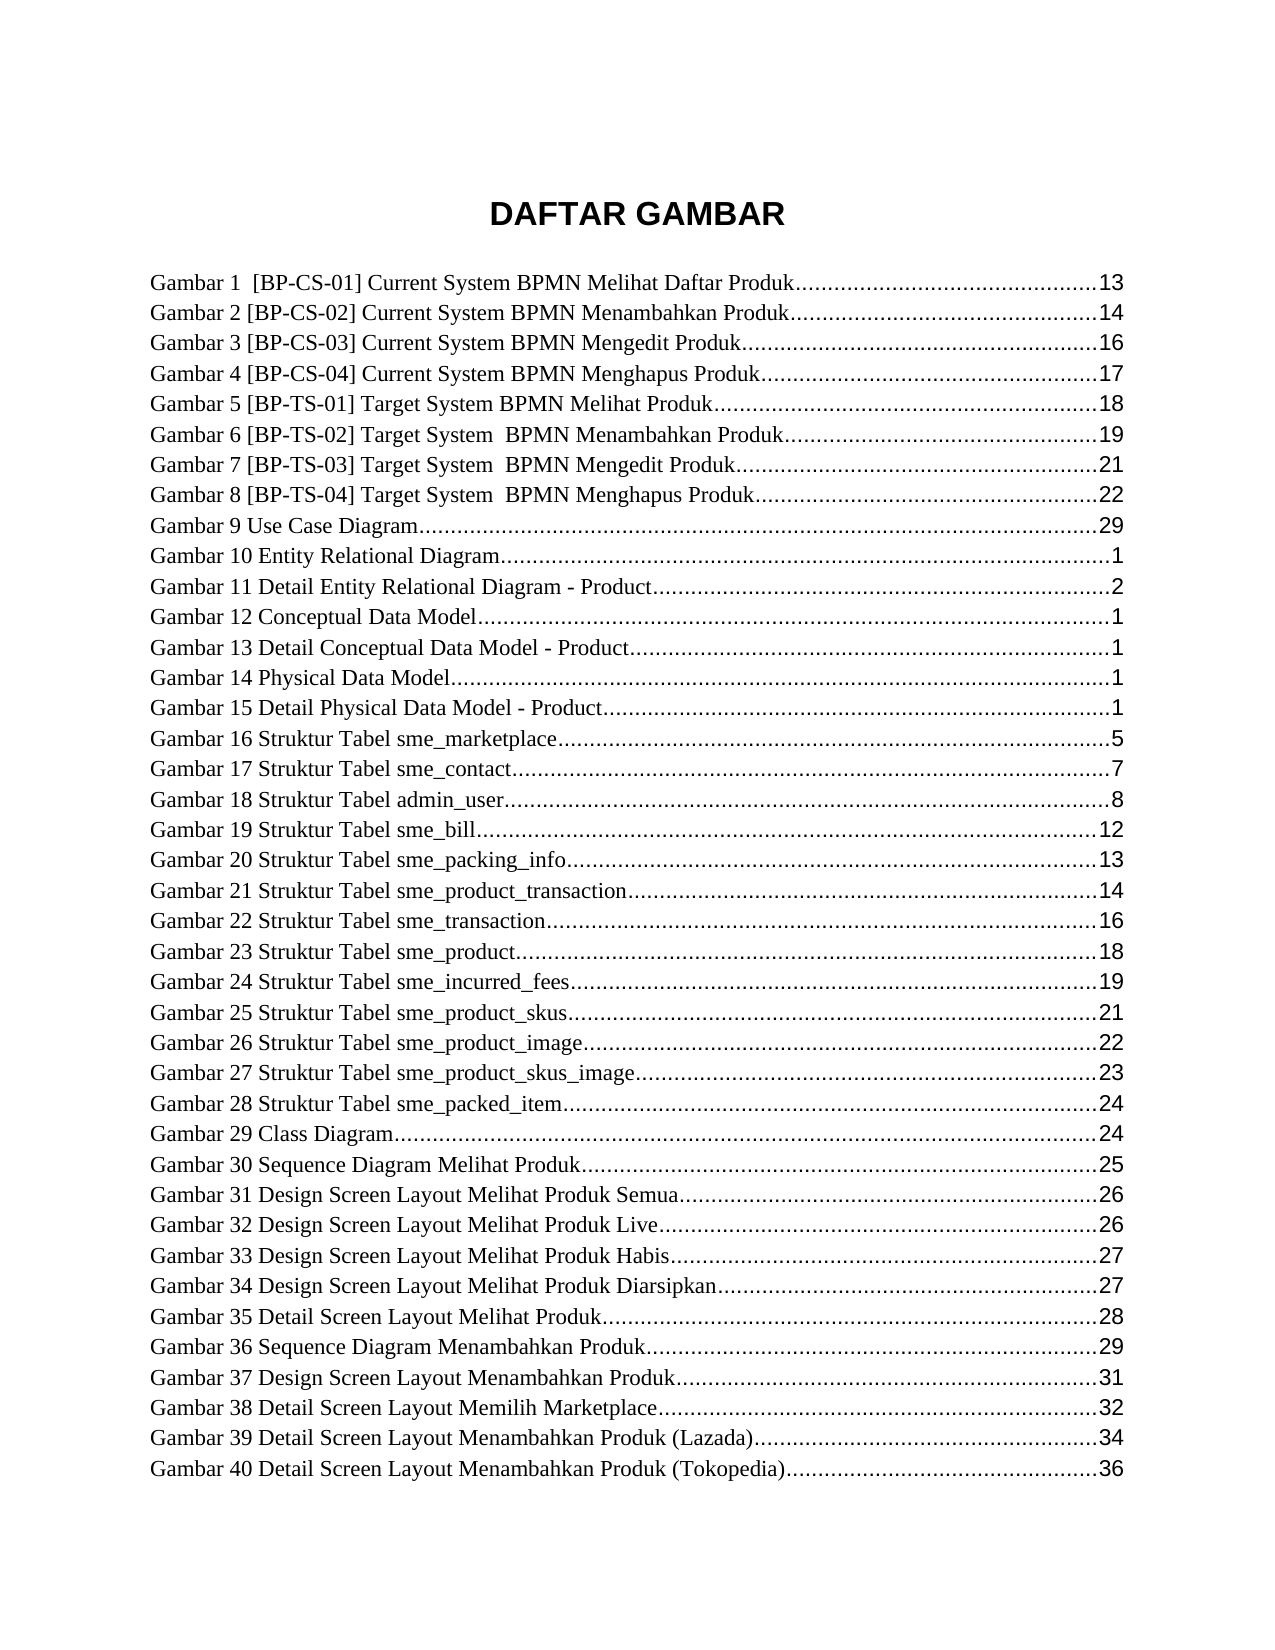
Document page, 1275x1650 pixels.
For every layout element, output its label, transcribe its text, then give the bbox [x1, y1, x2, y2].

text Gambar 20 Struktur Tabel sme_packing_info 13 [150, 846, 1125, 873]
text Gambar 28 Struktur Tabel sme_packed_item 24 [150, 1090, 1125, 1116]
text Gambar 1 [BP-CS-01] Current System BPMN Melihat Daftar Produk 13 [150, 268, 1125, 295]
text Gambar 19 Struktur Tabel sme_bill 12 [150, 816, 1125, 842]
text Gambar 7 [BP-TS-03] Target System BPMN Mengedit Produk 21 [150, 451, 1125, 477]
text Gambar 36 Sequence Diagram Menambahkan Produk 29 [150, 1333, 1125, 1359]
text Gambar 29 Class Diagram 24 [150, 1120, 1125, 1147]
text Gambar 26 Struktur Tabel sme_product_image 22 [150, 1029, 1125, 1055]
text Gambar 33 Design Screen Layout Melihat Produk Habis 27 [150, 1242, 1125, 1268]
text Gambar 32 Design Screen Layout Melihat Produk Live 26 [150, 1211, 1125, 1238]
text Gambar 31 Design Screen Layout Melihat Produk Semua 26 [150, 1181, 1125, 1207]
text Gambar 24 Struktur Tabel sme_incurred_fees 19 [150, 968, 1125, 994]
text Gambar 23 Struktur Tabel sme_product 18 [150, 938, 1125, 964]
text Gambar 8 [BP-TS-04] Target System BPMN Menghapus Produk 22 [150, 481, 1125, 508]
text Gambar 16 Struktur Tabel sme_marketplace 5 [150, 725, 1125, 751]
text Gambar 34 Design Screen Layout Melihat Produk Diarsipkan 27 [150, 1272, 1125, 1299]
text Gambar 40 Detail Screen Layout Menambahkan Produk (Tokopedia) 36 [150, 1455, 1125, 1481]
text Gambar 18 Struktur Tabel admin_user 8 [150, 786, 1125, 812]
text Gambar 39 Detail Screen Layout Menambahkan Produk (Lazada) 34 [150, 1424, 1125, 1451]
text Gambar 9 Use Case Diagram 29 [150, 512, 1125, 538]
text Gambar 37 Design Screen Layout Menambahkan Produk 31 [150, 1363, 1125, 1390]
text Gambar 3 [BP-CS-03] Current System BPMN Mengedit Produk 16 [150, 329, 1125, 356]
text Gambar 12 Conceptual Data Model 1 [150, 603, 1125, 629]
text Gambar 22 Struktur Tabel sme_transaction 16 [150, 907, 1125, 934]
text DAFTAR GAMBAR [150, 194, 1125, 233]
text Gambar 10 Entity Relational Diagram 1 [150, 542, 1125, 569]
text Gambar 15 Detail Physical Data Model - Product 1 [150, 694, 1125, 721]
text Gambar 13 Detail Conceptual Data Model - Product 1 [150, 633, 1125, 660]
text Gambar 35 Detail Screen Layout Melihat Produk 28 [150, 1303, 1125, 1329]
text Gambar 4 [BP-CS-04] Current System BPMN Menghapus Produk 17 [150, 360, 1125, 386]
text Gambar 6 [BP-TS-02] Target System BPMN Menambahkan Produk 19 [150, 421, 1125, 447]
text Gambar 14 Physical Data Model 1 [150, 664, 1125, 690]
text Gambar 21 Struktur Tabel sme_product_transaction 14 [150, 877, 1125, 903]
text Gambar 38 Detail Screen Layout Memilih Marketplace 32 [150, 1394, 1125, 1420]
text Gambar 30 Sequence Diagram Melihat Produk 25 [150, 1151, 1125, 1177]
text Gambar 25 Struktur Tabel sme_product_skus 21 [150, 998, 1125, 1025]
text Gambar 17 Struktur Tabel sme_contact 7 [150, 755, 1125, 782]
text Gambar 5 [BP-TS-01] Target System BPMN Melihat Produk 18 [150, 390, 1125, 417]
text Gambar 11 Detail Entity Relational Diagram - Product 2 [150, 573, 1125, 599]
text Gambar 27 Struktur Tabel sme_product_skus_image 23 [150, 1059, 1125, 1086]
text Gambar 2 [BP-CS-02] Current System BPMN Menambahkan Produk 14 [150, 299, 1125, 325]
